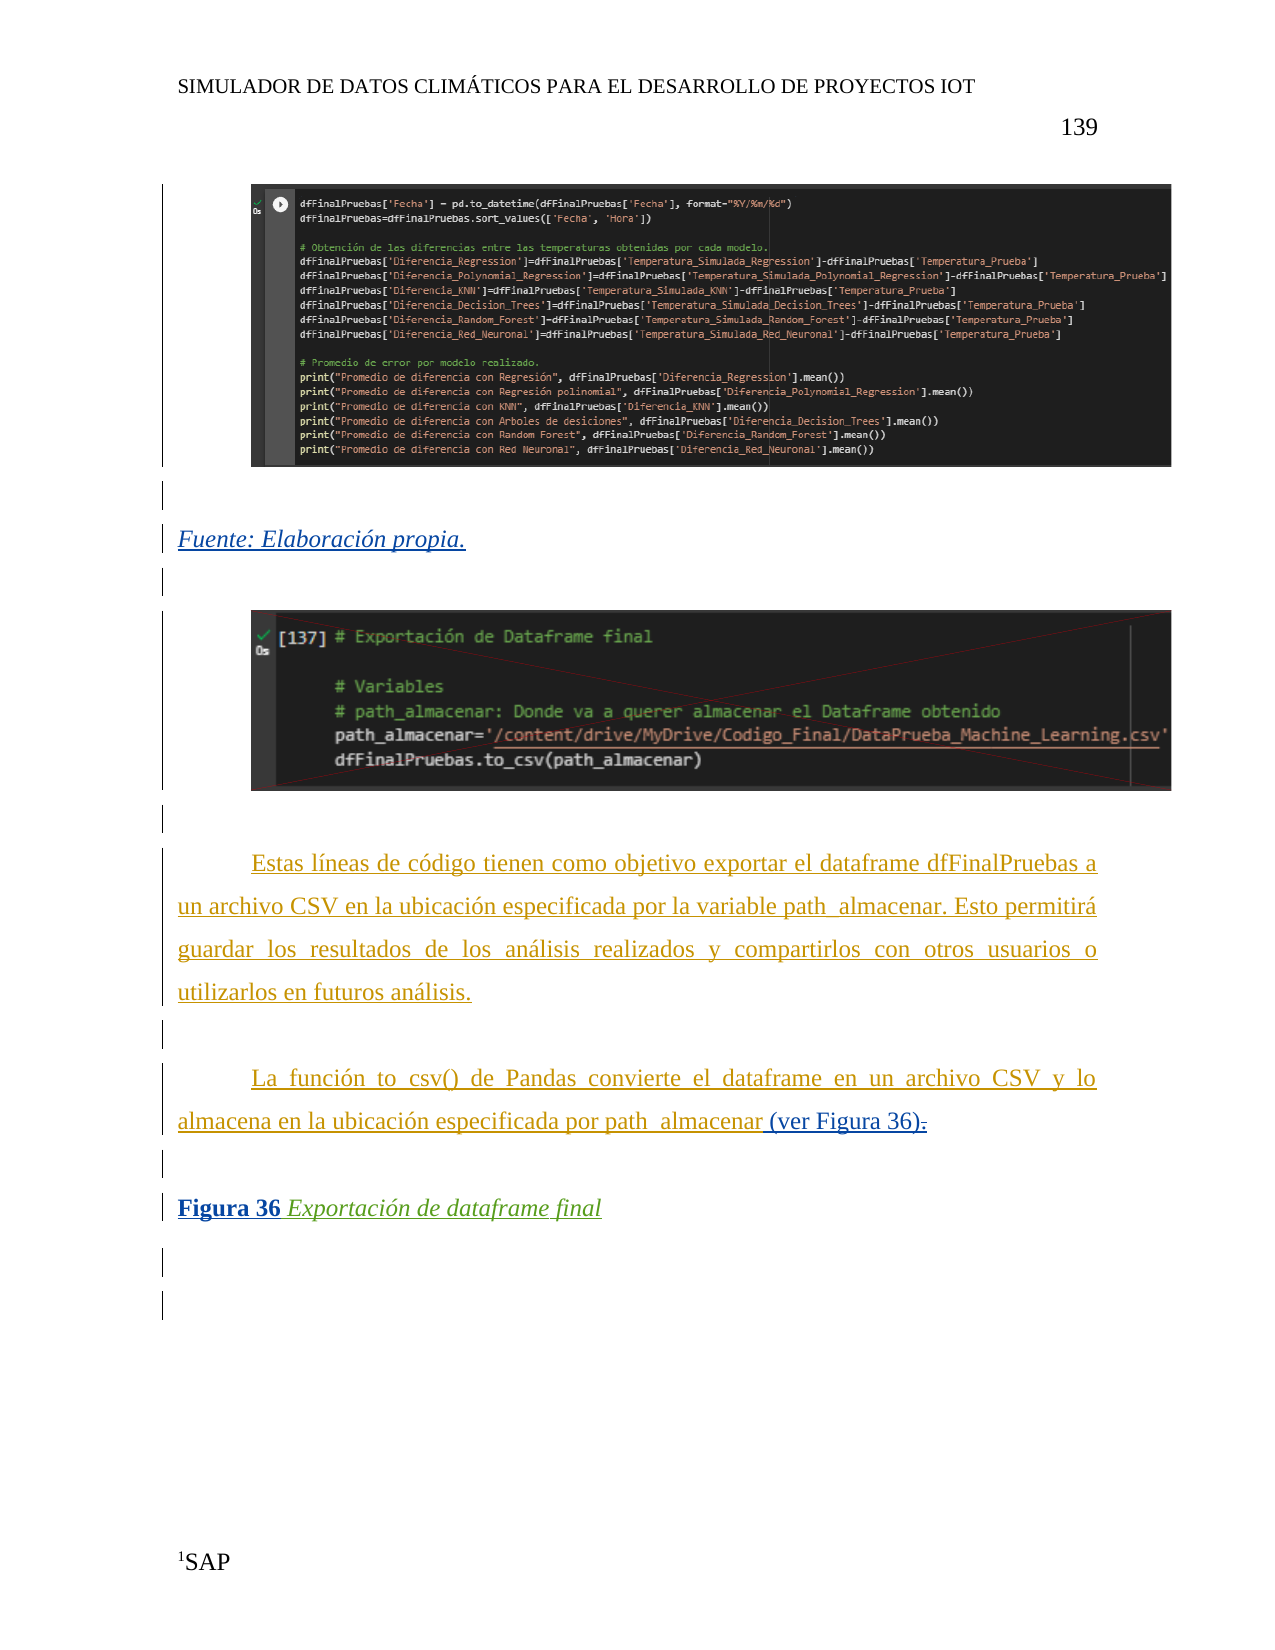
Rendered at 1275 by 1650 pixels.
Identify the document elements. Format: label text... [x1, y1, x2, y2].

picture [251, 184, 1172, 467]
picture [715, 611, 1172, 789]
picture [251, 612, 707, 789]
picture [253, 610, 1169, 700]
picture [253, 701, 1170, 791]
text 35 [177, 1193, 1098, 1221]
